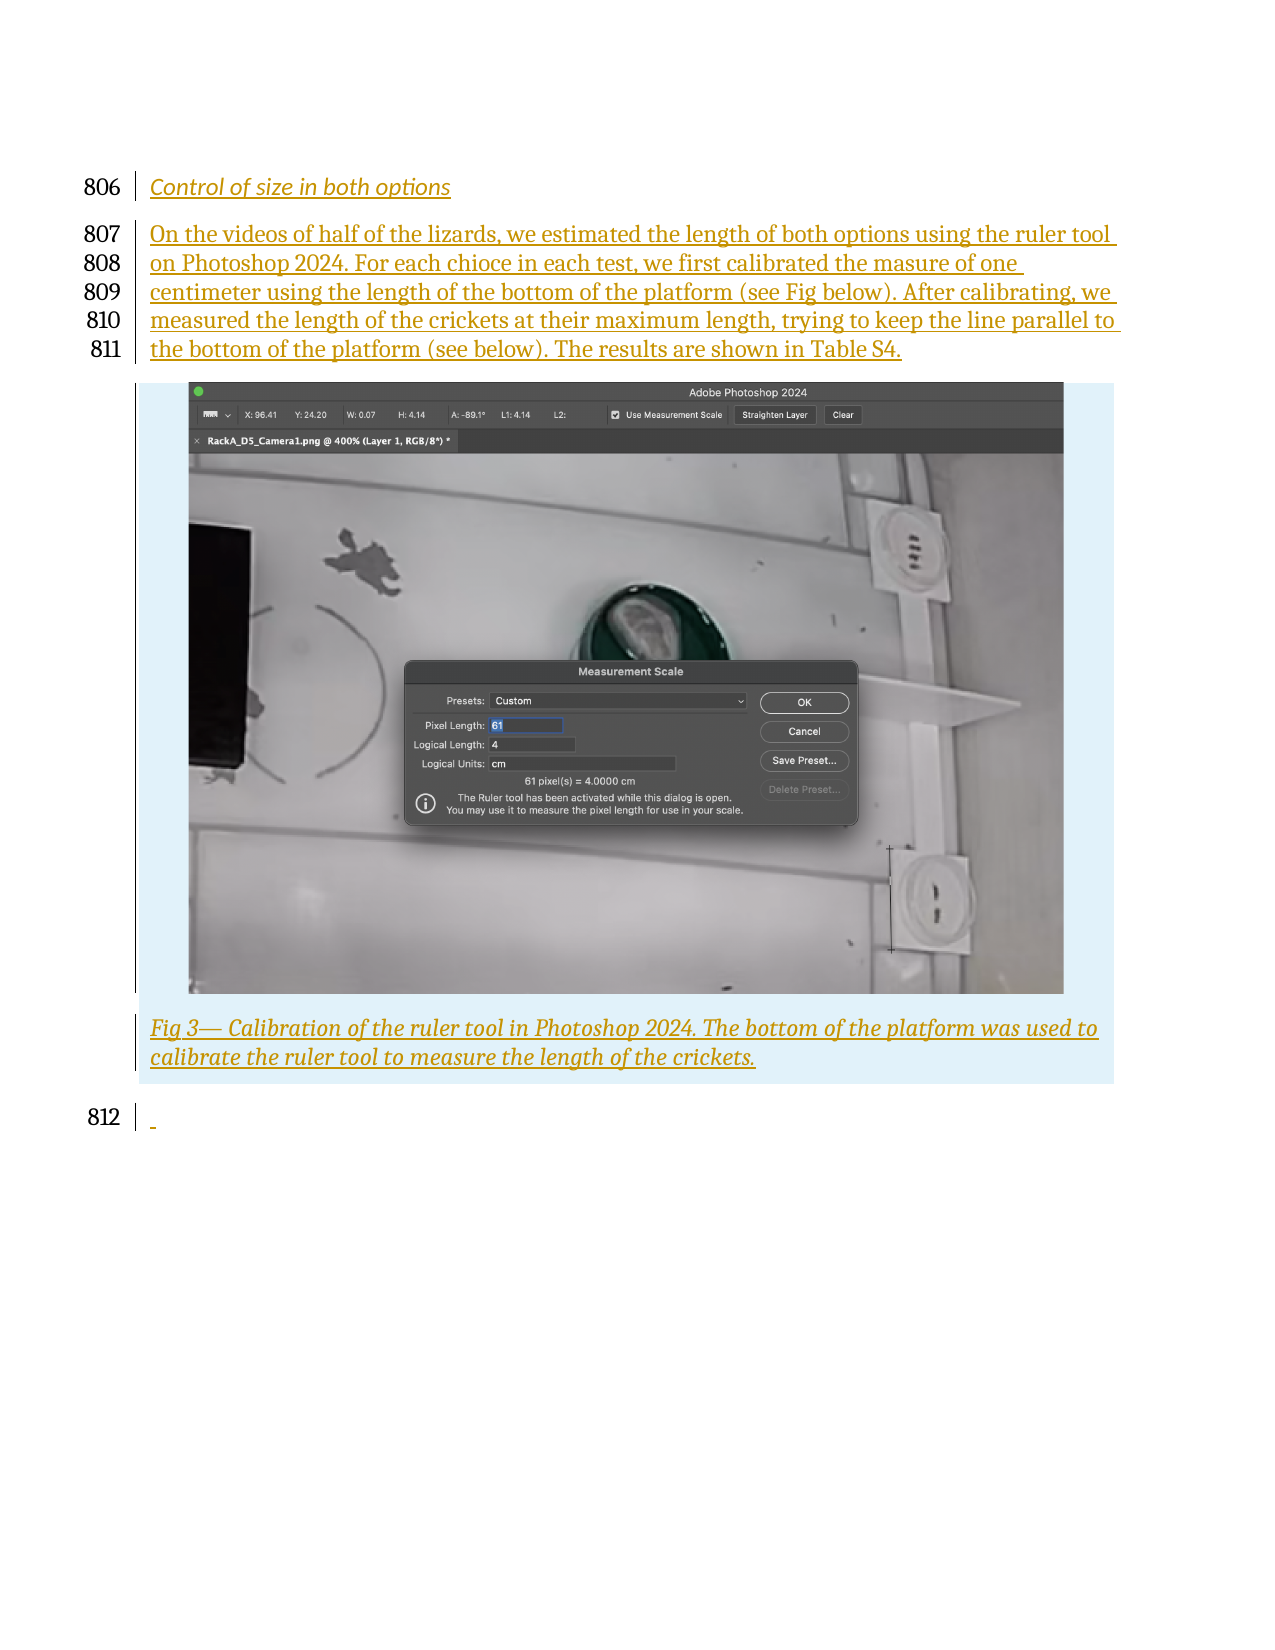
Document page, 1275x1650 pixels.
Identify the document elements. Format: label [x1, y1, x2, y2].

picture [188, 382, 1064, 994]
